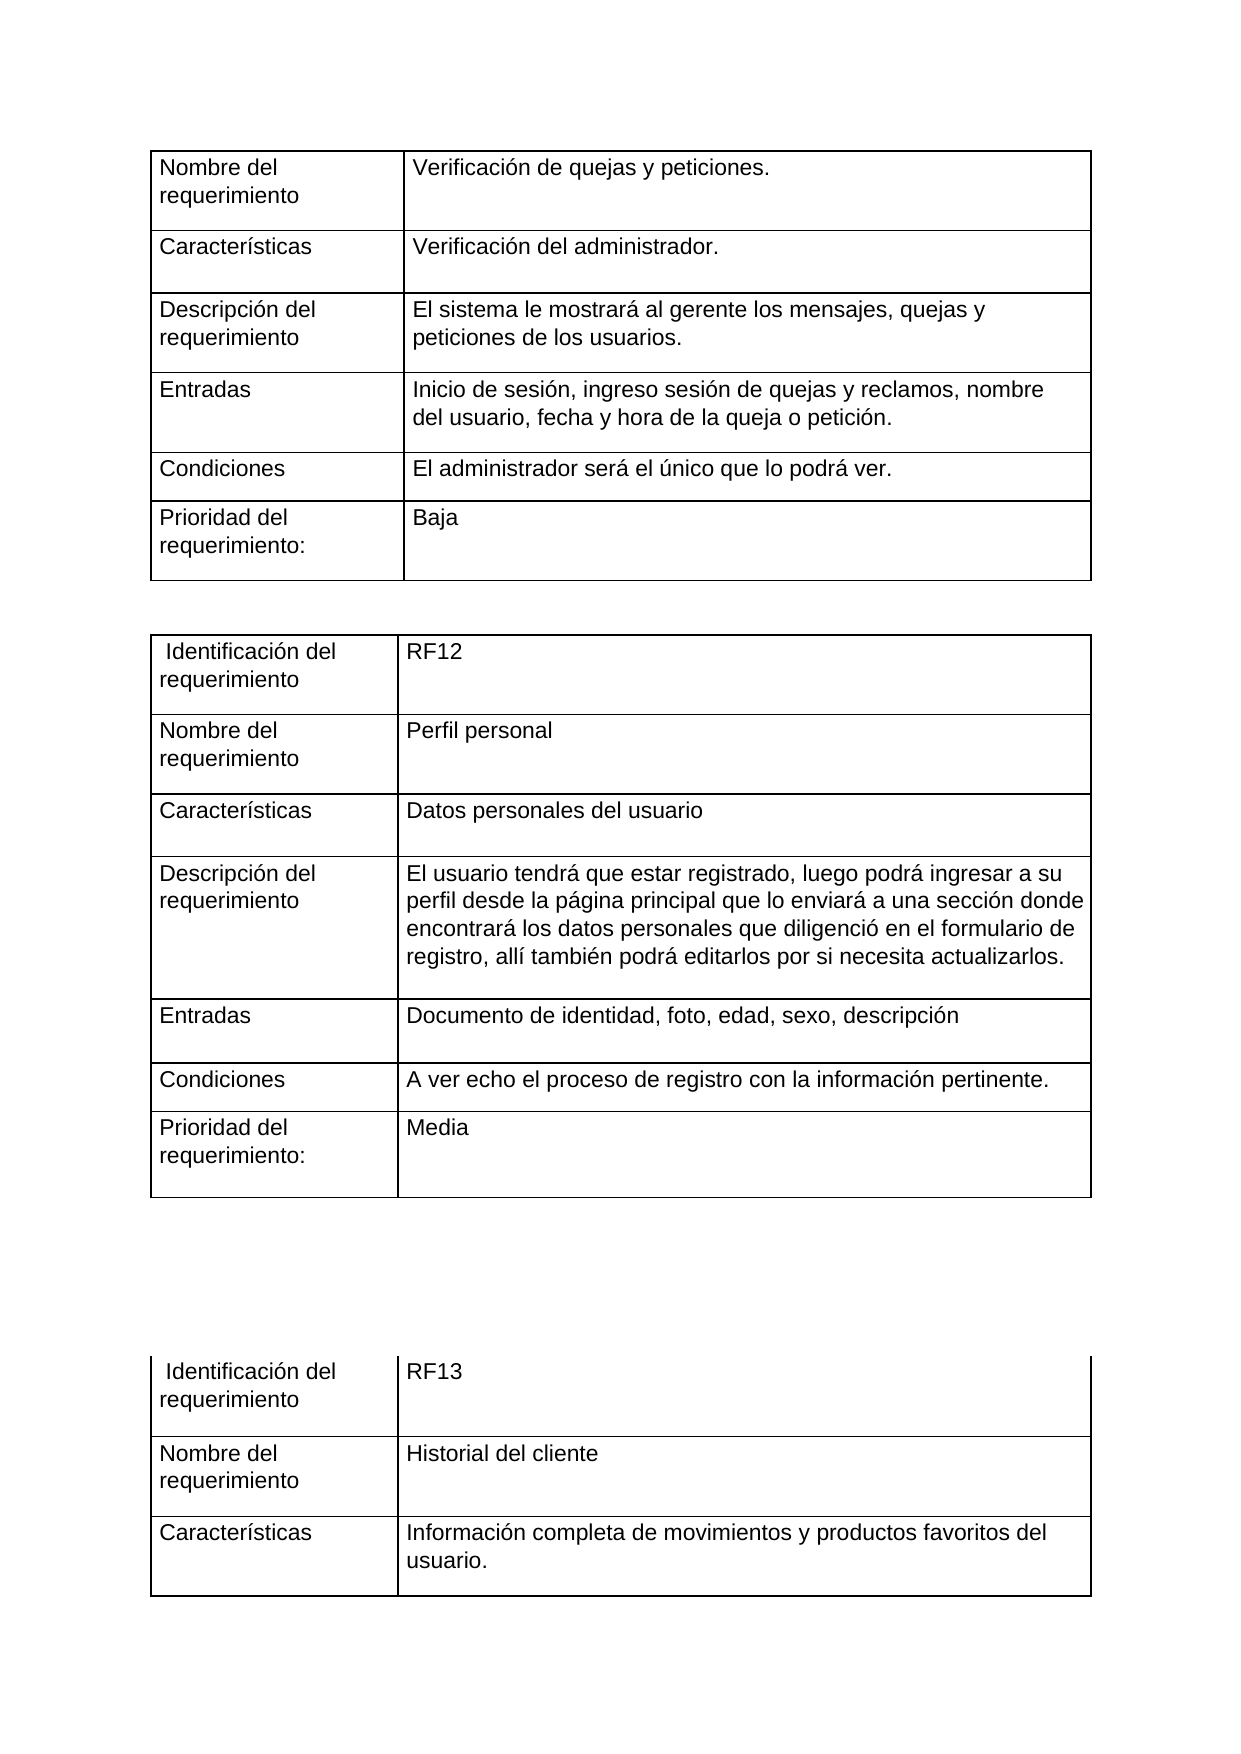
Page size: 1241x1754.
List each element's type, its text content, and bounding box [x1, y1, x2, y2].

table_header RF12 [399, 636, 1090, 714]
table_cell Nombre del requerimiento [152, 152, 403, 230]
table_cell Verificación de quejas y peticiones. [405, 152, 1090, 230]
table_cell A ver echo el proceso de registro con la información pertinente. [399, 1064, 1090, 1111]
table_cell Nombre del requerimiento [152, 1437, 397, 1516]
table_cell Descripción del requerimiento [152, 294, 403, 372]
table_cell Media [399, 1112, 1090, 1196]
table_cell Prioridad del requerimiento: [152, 1112, 397, 1196]
table_cell Condiciones [152, 453, 403, 500]
table_cell Datos personales del usuario [399, 795, 1090, 856]
table_cell Condiciones [152, 1064, 397, 1111]
table_cell El sistema le mostrará al gerente los mensajes, quejas y peticiones de los usuarios. [405, 294, 1090, 372]
table_cell Características [152, 795, 397, 856]
table_cell Documento de identidad, foto, edad, sexo, descripción [399, 1000, 1090, 1062]
table_cell Descripción del requerimiento [152, 857, 397, 998]
table_cell El administrador será el único que lo podrá ver. [405, 453, 1090, 500]
table_cell Entradas [152, 373, 403, 452]
table_cell El usuario tendrá que estar registrado, luego podrá ingresar a su perfil desde la página principal que lo enviará a una sección donde encontrará los datos personales que diligenció en el formulario de registro, allí también podrá editarlos por si necesita actualizarlos. [399, 857, 1090, 998]
table_cell Características [152, 1517, 397, 1595]
table_header Identificación del requerimiento [152, 636, 397, 714]
table_header Identificación del requerimiento [152, 1356, 397, 1436]
table_cell Perfil personal [399, 715, 1090, 793]
table_cell Nombre del requerimiento [152, 715, 397, 793]
table_cell Historial del cliente [399, 1437, 1090, 1516]
table_cell Información completa de movimientos y productos favoritos del usuario. [399, 1517, 1090, 1595]
table_cell Baja [405, 502, 1090, 580]
table_cell Verificación del administrador. [405, 231, 1090, 292]
table_cell Prioridad del requerimiento: [152, 502, 403, 580]
table_cell Entradas [152, 1000, 397, 1062]
table_header RF13 [399, 1356, 1090, 1436]
table_cell Características [152, 231, 403, 292]
table_cell Inicio de sesión, ingreso sesión de quejas y reclamos, nombre del usuario, fecha y hora de la queja o petición. [405, 373, 1090, 452]
